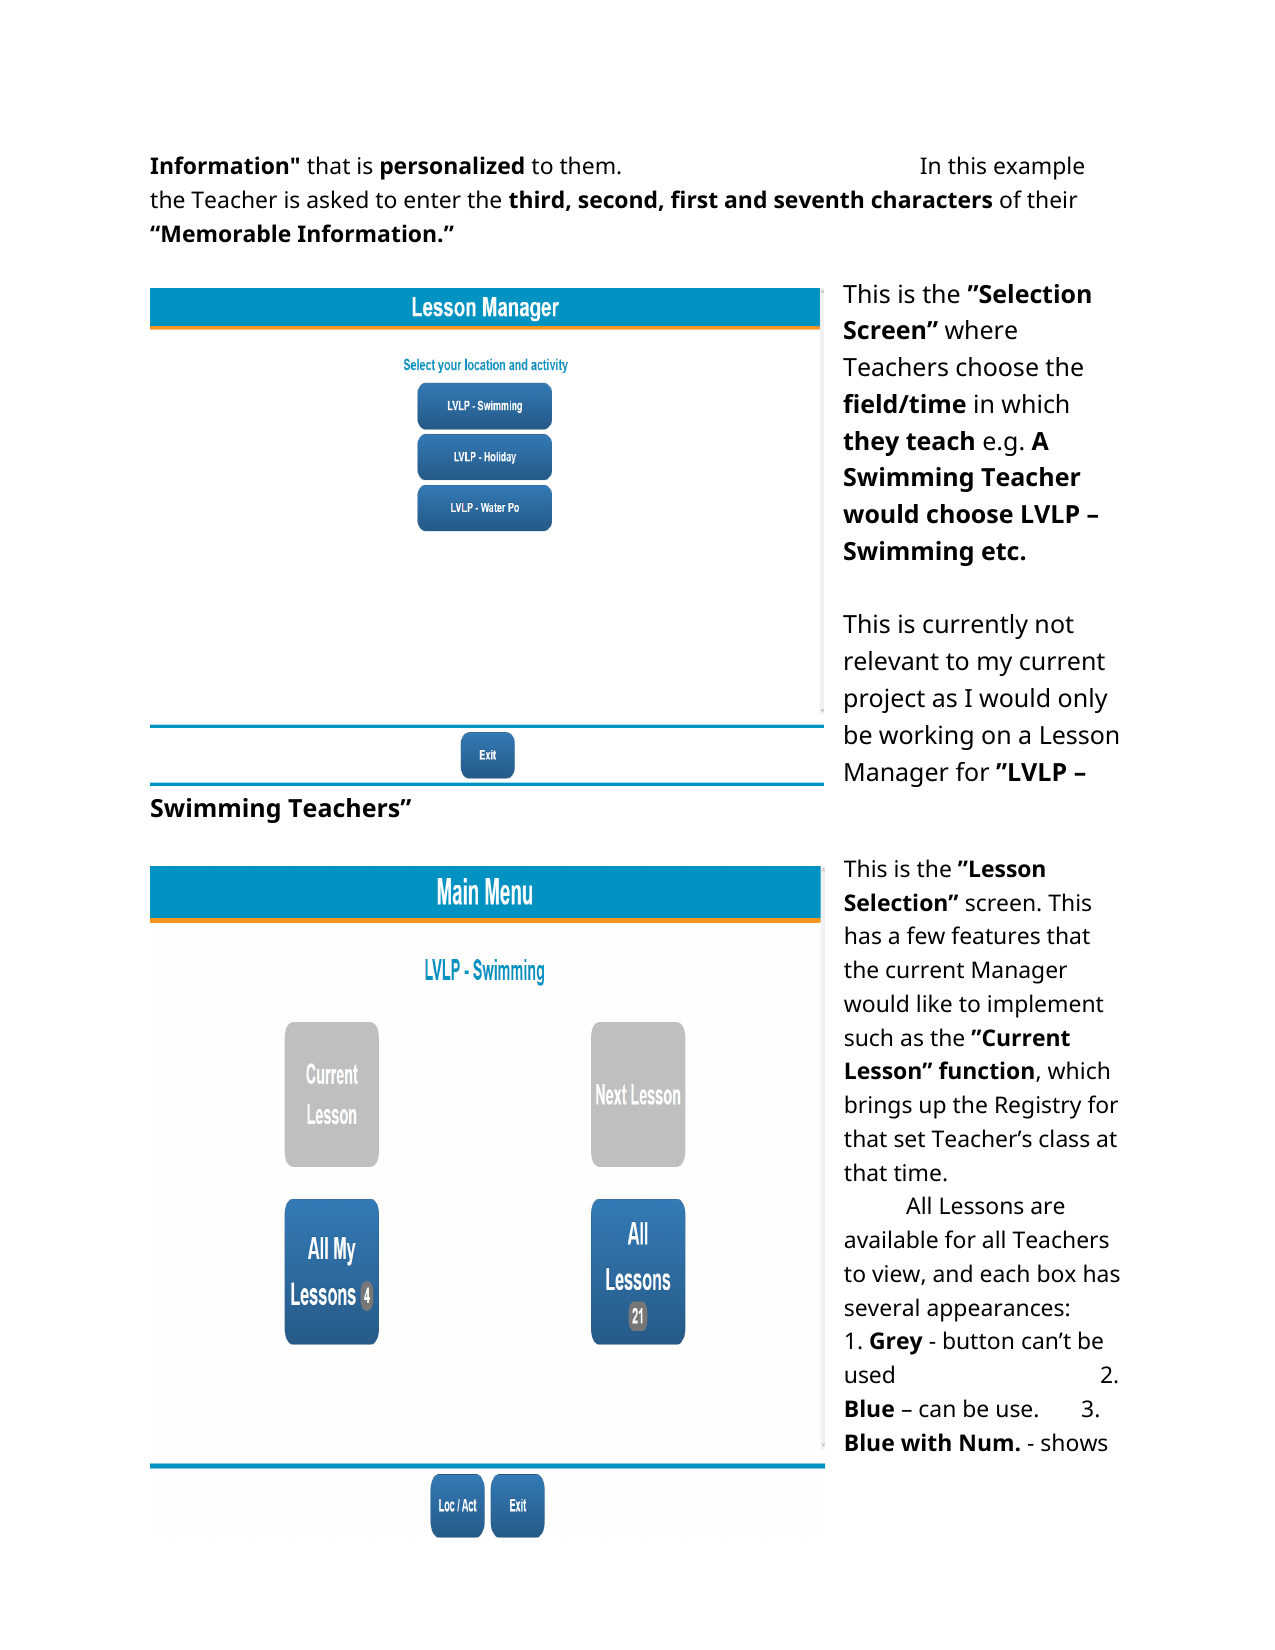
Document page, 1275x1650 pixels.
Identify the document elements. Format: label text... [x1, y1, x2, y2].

picture [484, 298, 496, 316]
picture [150, 866, 826, 1463]
picture [469, 886, 477, 904]
picture [453, 886, 461, 904]
picture [512, 886, 520, 904]
picture [150, 288, 824, 724]
picture [553, 303, 558, 316]
picture [413, 298, 421, 316]
picture [523, 886, 531, 904]
picture [150, 1469, 826, 1542]
picture [150, 729, 824, 782]
picture [499, 303, 506, 316]
picture [501, 886, 509, 904]
picture [438, 879, 450, 904]
picture [445, 303, 464, 316]
picture [424, 303, 442, 316]
picture [467, 303, 475, 316]
picture [521, 303, 528, 316]
picture [509, 303, 518, 316]
picture [531, 303, 550, 318]
picture [486, 879, 498, 904]
